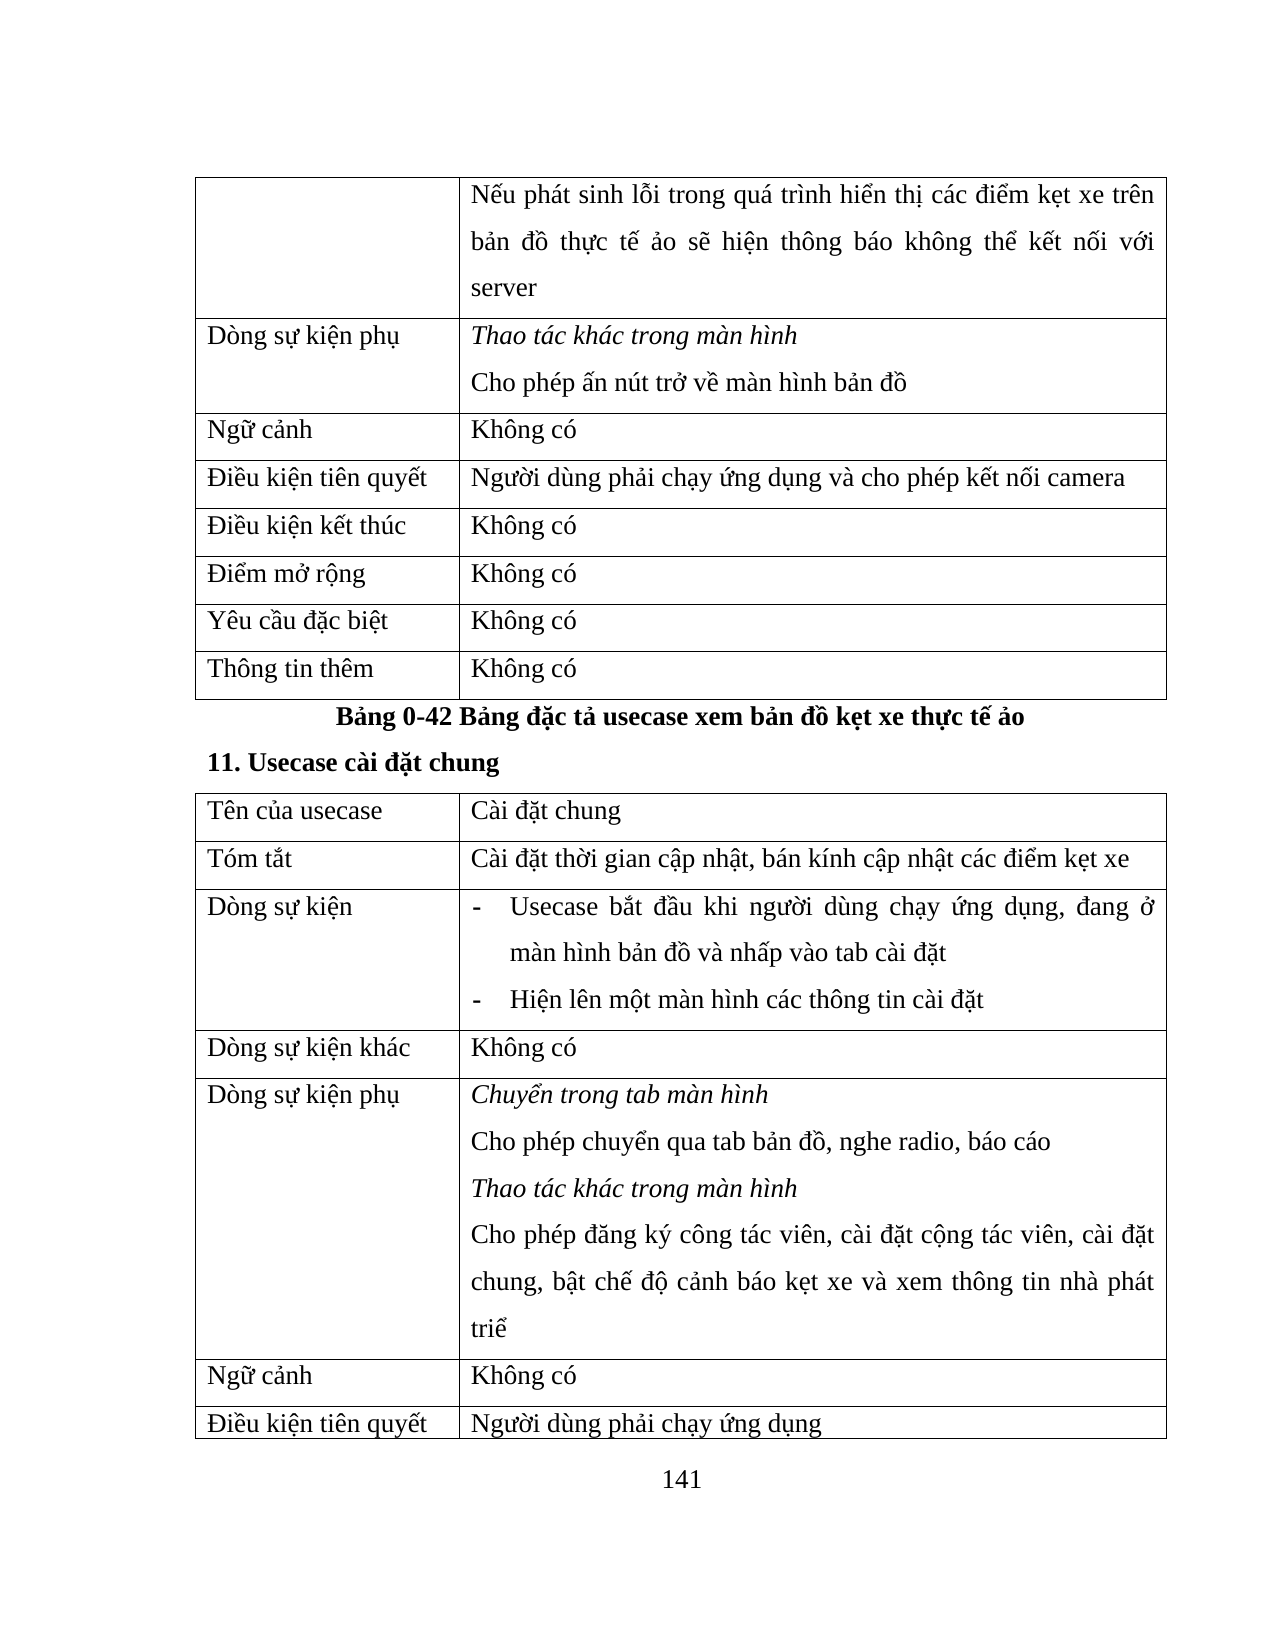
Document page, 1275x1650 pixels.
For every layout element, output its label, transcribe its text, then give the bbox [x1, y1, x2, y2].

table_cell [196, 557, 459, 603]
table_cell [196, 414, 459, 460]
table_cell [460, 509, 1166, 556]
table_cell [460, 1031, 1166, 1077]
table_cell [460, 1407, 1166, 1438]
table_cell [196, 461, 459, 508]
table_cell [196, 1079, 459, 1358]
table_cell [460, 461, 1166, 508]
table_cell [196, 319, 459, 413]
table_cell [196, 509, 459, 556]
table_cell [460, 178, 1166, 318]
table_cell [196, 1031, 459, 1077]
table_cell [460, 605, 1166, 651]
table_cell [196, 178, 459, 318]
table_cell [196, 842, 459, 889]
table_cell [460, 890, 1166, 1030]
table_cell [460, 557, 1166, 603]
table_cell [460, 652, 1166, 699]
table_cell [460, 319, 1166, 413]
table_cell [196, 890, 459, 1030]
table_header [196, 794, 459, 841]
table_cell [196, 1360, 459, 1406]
text 11. Usecase cài đặt chung [207, 747, 1157, 778]
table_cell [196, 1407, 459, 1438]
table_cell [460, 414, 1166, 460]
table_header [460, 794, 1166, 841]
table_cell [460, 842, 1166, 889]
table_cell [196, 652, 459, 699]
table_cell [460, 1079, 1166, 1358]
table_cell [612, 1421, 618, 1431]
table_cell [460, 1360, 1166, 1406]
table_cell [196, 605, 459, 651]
